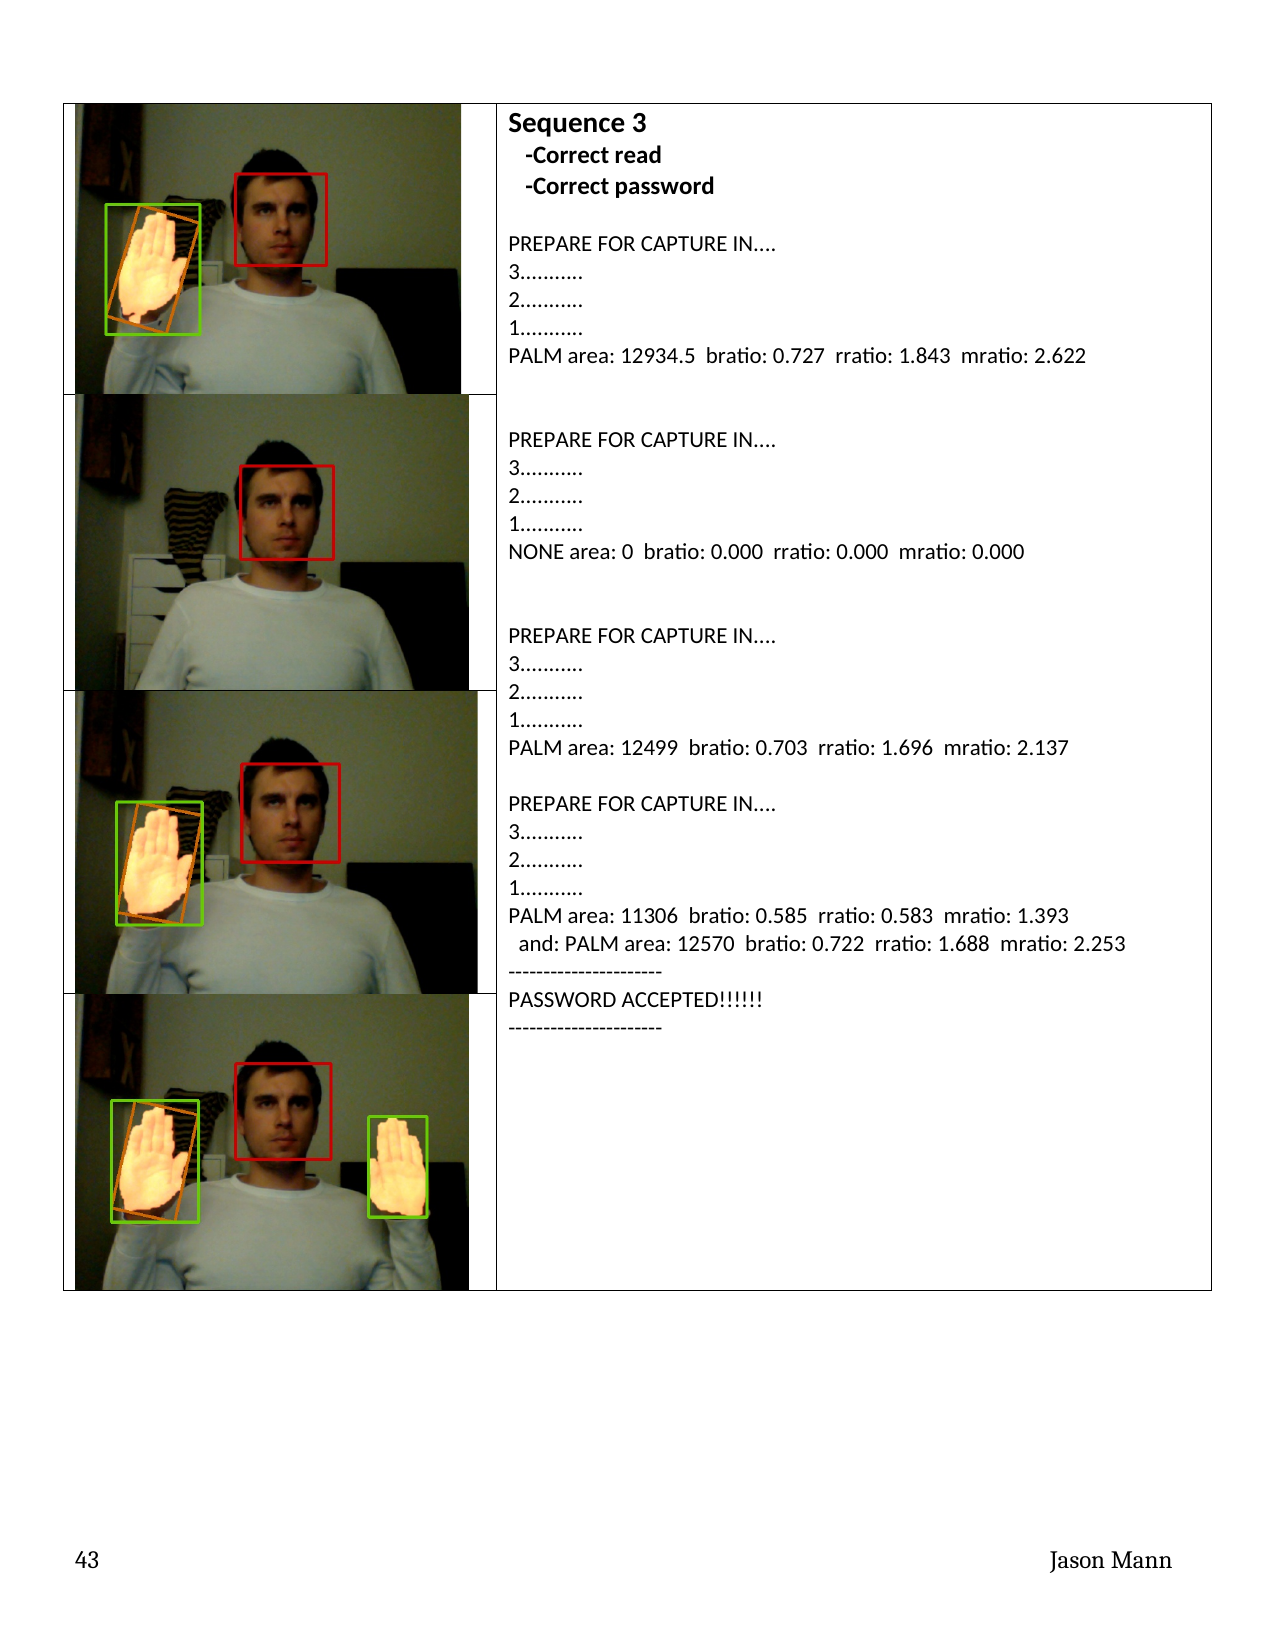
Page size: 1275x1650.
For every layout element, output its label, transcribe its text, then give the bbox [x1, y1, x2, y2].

table_header [64, 104, 75, 394]
picture [75, 104, 469, 690]
table_cell [478, 691, 496, 993]
table_cell [469, 994, 496, 1289]
table_header Sequence 3 -Correct read -Correct password PREPARE FOR CAPTURE IN.... 3........... 2........... 1........... PALM area: 12934.5 bratio: 0.727 rratio: 1.843 mratio: 2.622 PREPARE FOR CAPTURE IN.... 3........... 2........... 1........... NONE area: 0 bratio: 0.000 rratio: 0.000 mratio: 0.000 PREPARE FOR CAPTURE IN.... 3........... 2........... 1........... PALM area: 12499 bratio: 0.703 rratio: 1.696 mratio: 2.137 PREPARE FOR CAPTURE IN.... 3........... 2........... 1........... PALM area: 11306 bratio: 0.585 rratio: 0.583 mratio: 1.393 and: PALM area: 12570 bratio: 0.722 rratio: 1.688 mratio: 2.253 ---------------------- PASSWORD ACCEPTED!!!!!! ---------------------- [497, 104, 1211, 1289]
table_cell [64, 691, 75, 993]
table_header [462, 104, 496, 394]
table_cell [64, 395, 75, 690]
table_cell [64, 994, 75, 1289]
picture [75, 691, 478, 1290]
table_cell [469, 395, 496, 690]
